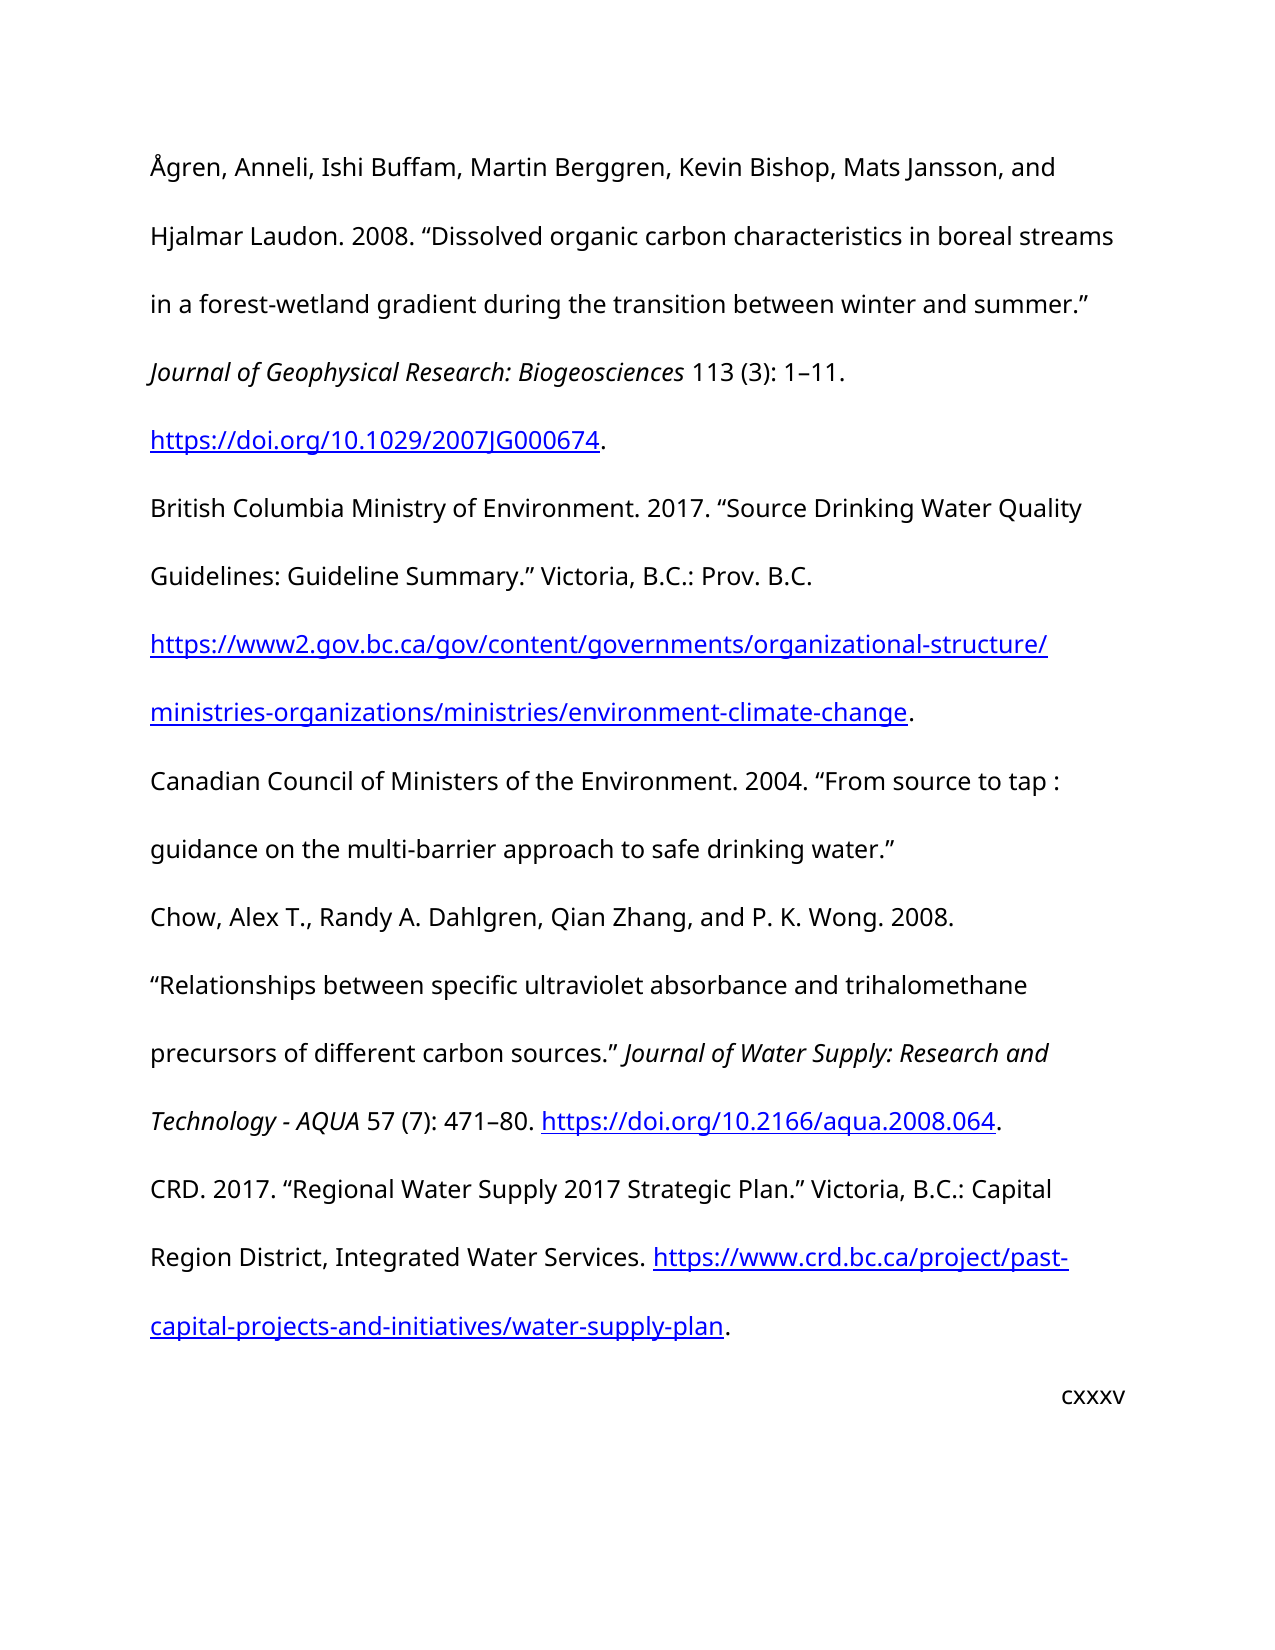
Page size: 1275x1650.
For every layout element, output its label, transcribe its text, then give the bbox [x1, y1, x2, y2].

text British Columbia Ministry of Environment. 2017. “Source Drinking Water Quality Guidelines: Guideline Summary.” Victoria, B.C.: Prov. B.C. https://www2.gov.bc.ca/gov/content/governments/organizational-structure/ministries-organizations/ministries/environment-climate-change. [150, 491, 1125, 729]
text Canadian Council of Ministers of the Environment. 2004. “From source to tap : guidance on the multi-barrier approach to safe drinking water.” [150, 763, 1125, 865]
text Ågren, Anneli, Ishi Buffam, Martin Berggren, Kevin Bishop, Mats Jansson, and Hjalmar Laudon. 2008. “Dissolved organic carbon characteristics in boreal streams in a forest-wetland gradient during the transition between winter and summer.” Journal of Geophysical Research: Biogeosciences 113 (3): 1–11. https://doi.org/10.1029/2007JG000674. [150, 150, 1125, 457]
text CRD. 2017. “Regional Water Supply 2017 Strategic Plan.” Victoria, B.C.: Capital Region District, Integrated Water Services. https://www.crd.bc.ca/project/past-capital-projects-and-initiatives/water-supply-plan. [150, 1172, 1125, 1342]
text Chow, Alex T., Randy A. Dahlgren, Qian Zhang, and P. K. Wong. 2008. “Relationships between specific ultraviolet absorbance and trihalomethane precursors of different carbon sources.” Journal of Water Supply: Research and Technology - AQUA 57 (7): 471–80. https://doi.org/10.2166/aqua.2008.064. [150, 899, 1125, 1138]
